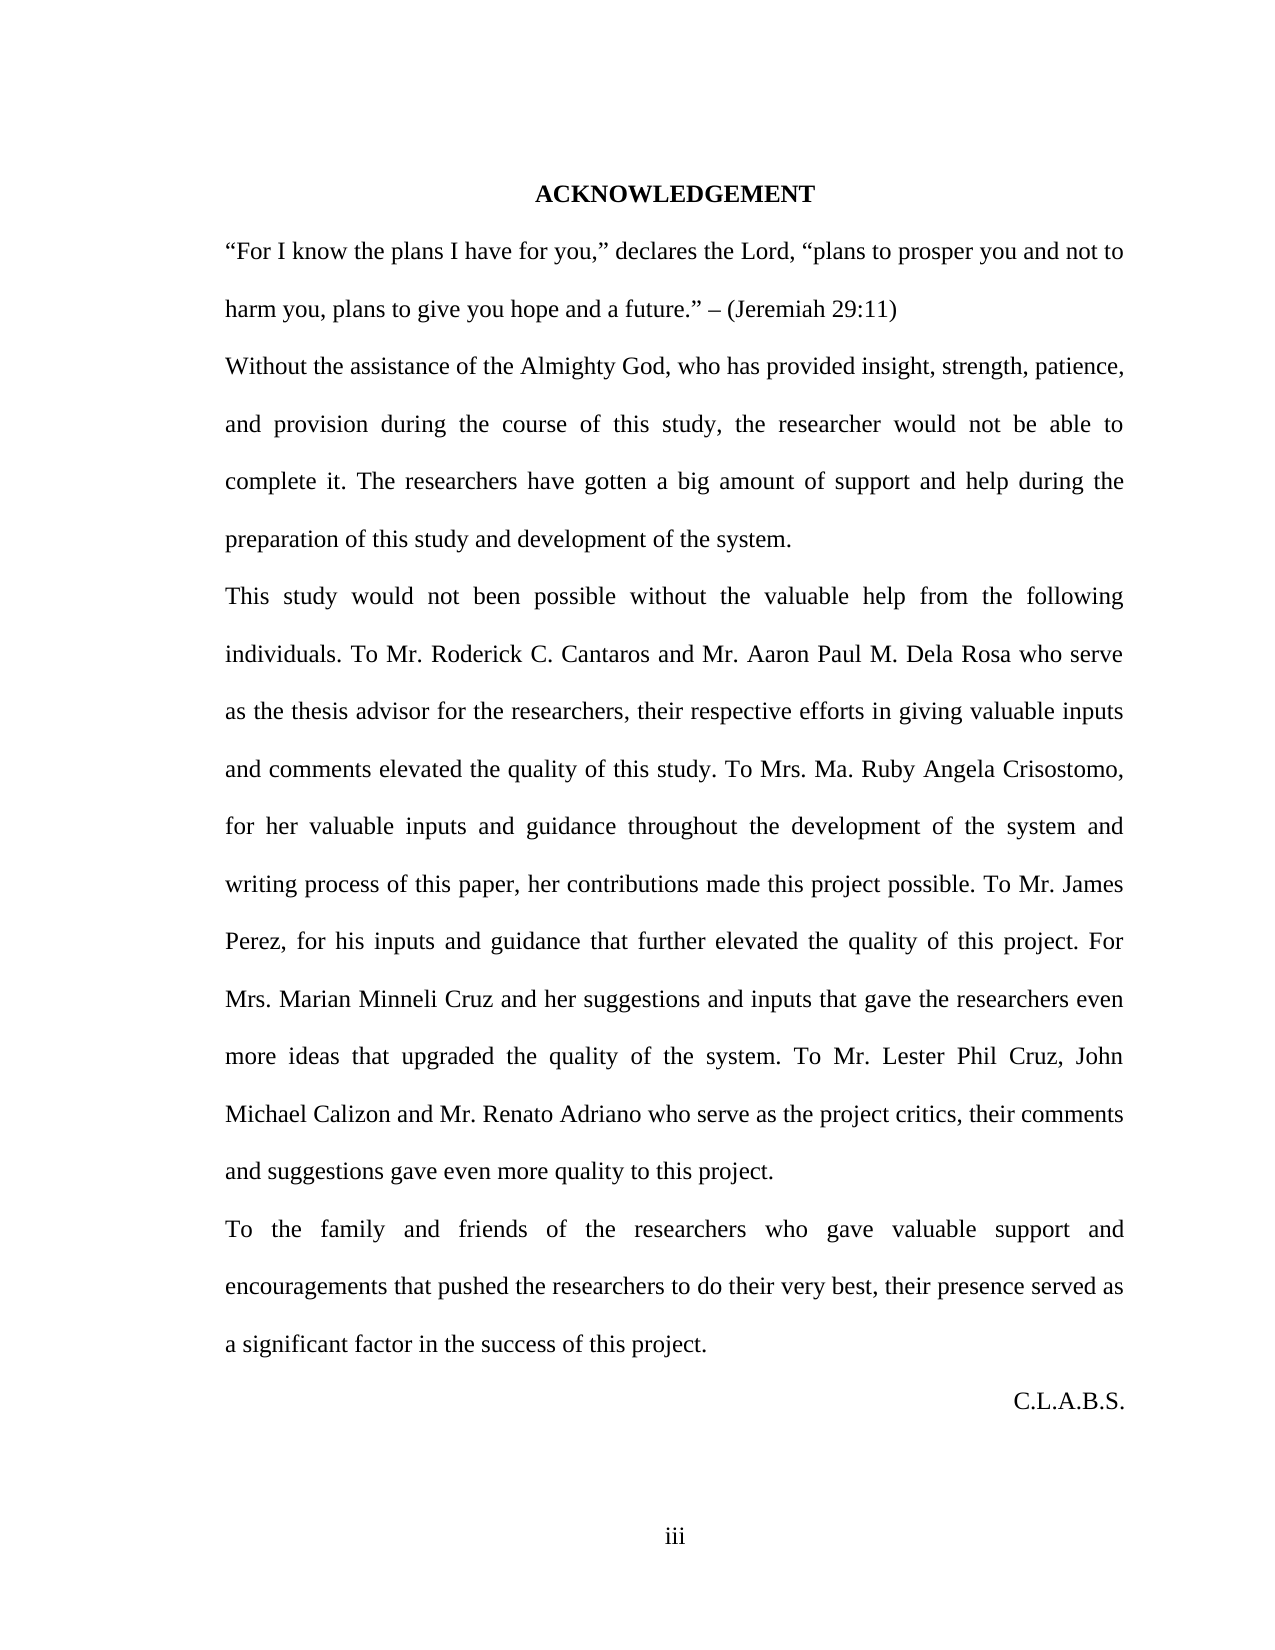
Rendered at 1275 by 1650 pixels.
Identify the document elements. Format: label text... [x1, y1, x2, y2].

text This study would not been possible without the valuable help from the following individuals. To Mr. Roderick C. Cantaros and Mr. Aaron Paul M. Dela Rosa who serve as the thesis advisor for the researchers, their respective efforts in giving valuable inputs and comments elevated the quality of this study. To Mrs. Ma. Ruby Angela Crisostomo, for her valuable inputs and guidance throughout the development of the system and writing process of this paper, her contributions made this project possible. To Mr. James Perez, for his inputs and guidance that further elevated the quality of this project. For Mrs. Marian Minneli Cruz and her suggestions and inputs that gave the researchers even more ideas that upgraded the quality of the system. To Mr. Lester Phil Cruz, John Michael Calizon and Mr. Renato Adriano who serve as the project critics, their comments and suggestions gave even more quality to this project. [225, 581, 1125, 1185]
text ACKNOWLEDGEMENT [225, 179, 1125, 207]
text To the family and friends of the researchers who gave valuable support and encouragements that pushed the researchers to do their very best, their presence served as a significant factor in the success of this project. [225, 1214, 1125, 1357]
text “For I know the plans I have for you,” declares the Lord, “plans to prosper you and not to harm you, plans to give you hope and a future.” – (Jeremiah 29:11) [225, 236, 1125, 322]
text Without the assistance of the Almighty God, who has provided insight, strength, patience, and provision during the course of this study, the researcher would not be able to complete it. The researchers have gotten a big amount of support and help during the preparation of this study and development of the system. [225, 351, 1125, 552]
text C.L.A.B.S. [225, 1386, 1125, 1415]
